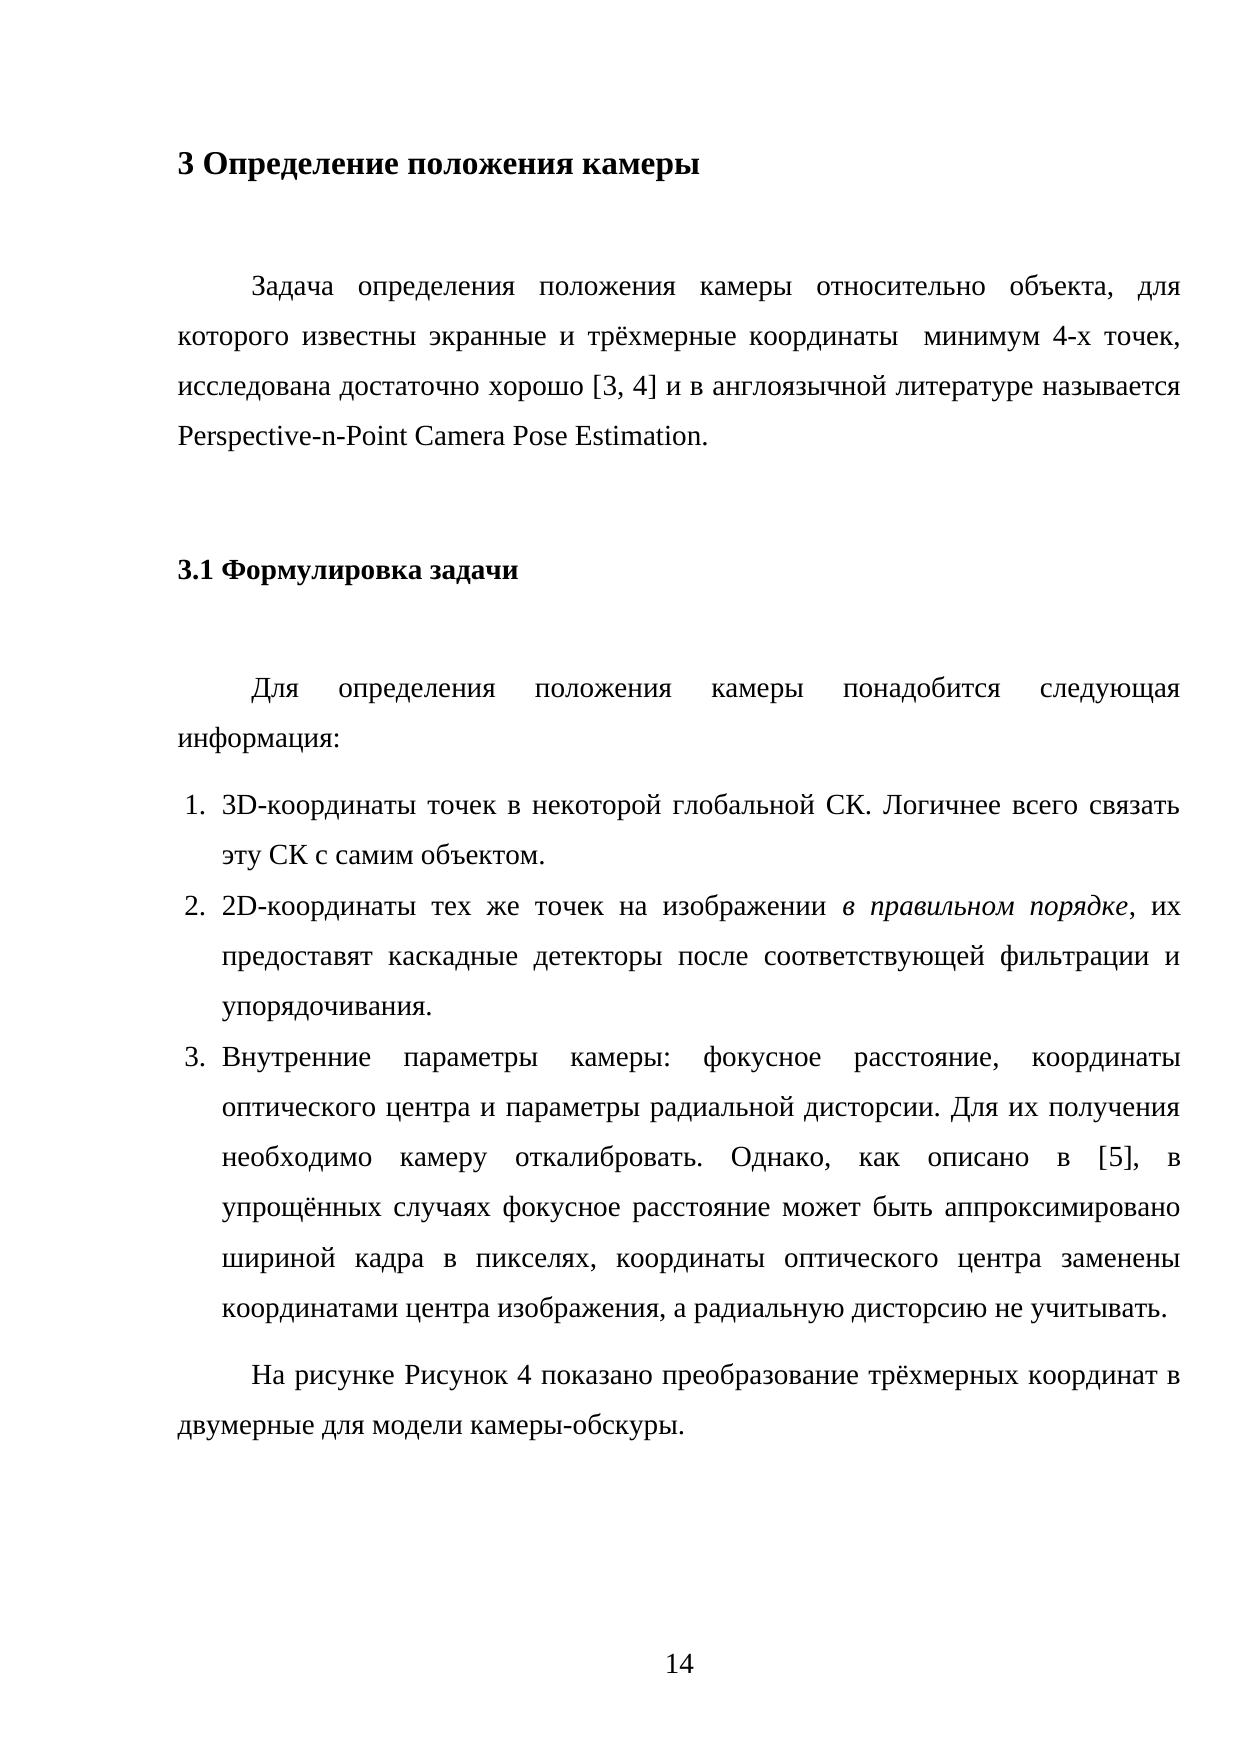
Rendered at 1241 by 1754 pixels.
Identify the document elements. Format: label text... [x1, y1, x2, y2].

text Для определения положения камеры понадобится следующая информация: [177, 670, 1181, 754]
list Внутренние параметры камеры: фокусное расстояние, координаты оптического центра и параметры радиальной дисторсии. Для их получения необходимо камеру откалибровать. Однако, как описано в [5], в упрощённых случаях фокусное расстояние может быть аппроксимировано шириной кадра в пикселях, координаты оптического центра заменены координатами центра изображения, а радиальную дисторсию не учитывать. [184, 1039, 1181, 1324]
subtitle 3.1 Формулировка задачи [177, 552, 1181, 586]
list 2D-координаты тех же точек на изображении в правильном порядке, их предоставят каскадные детекторы после соответствующей фильтрации и упорядочивания. [184, 888, 1181, 1022]
subtitle 3 Определение положения камеры [177, 143, 1181, 181]
text На рисунке Рисунок 4 показано преобразование трёхмерных координат в двумерные для модели камеры-обскуры. [177, 1357, 1181, 1441]
text Задача определения положения камеры относительно объекта, для которого известны экранные и трёхмерные координаты минимум 4-х точек, исследована достаточно хорошо [3, 4] и в англоязычной литературе называется Perspective-n-Point Camera Pose Estimation. [177, 268, 1181, 452]
list 3D-координаты точек в некоторой глобальной СК. Логичнее всего связать эту СК с самим объектом. [184, 787, 1181, 871]
